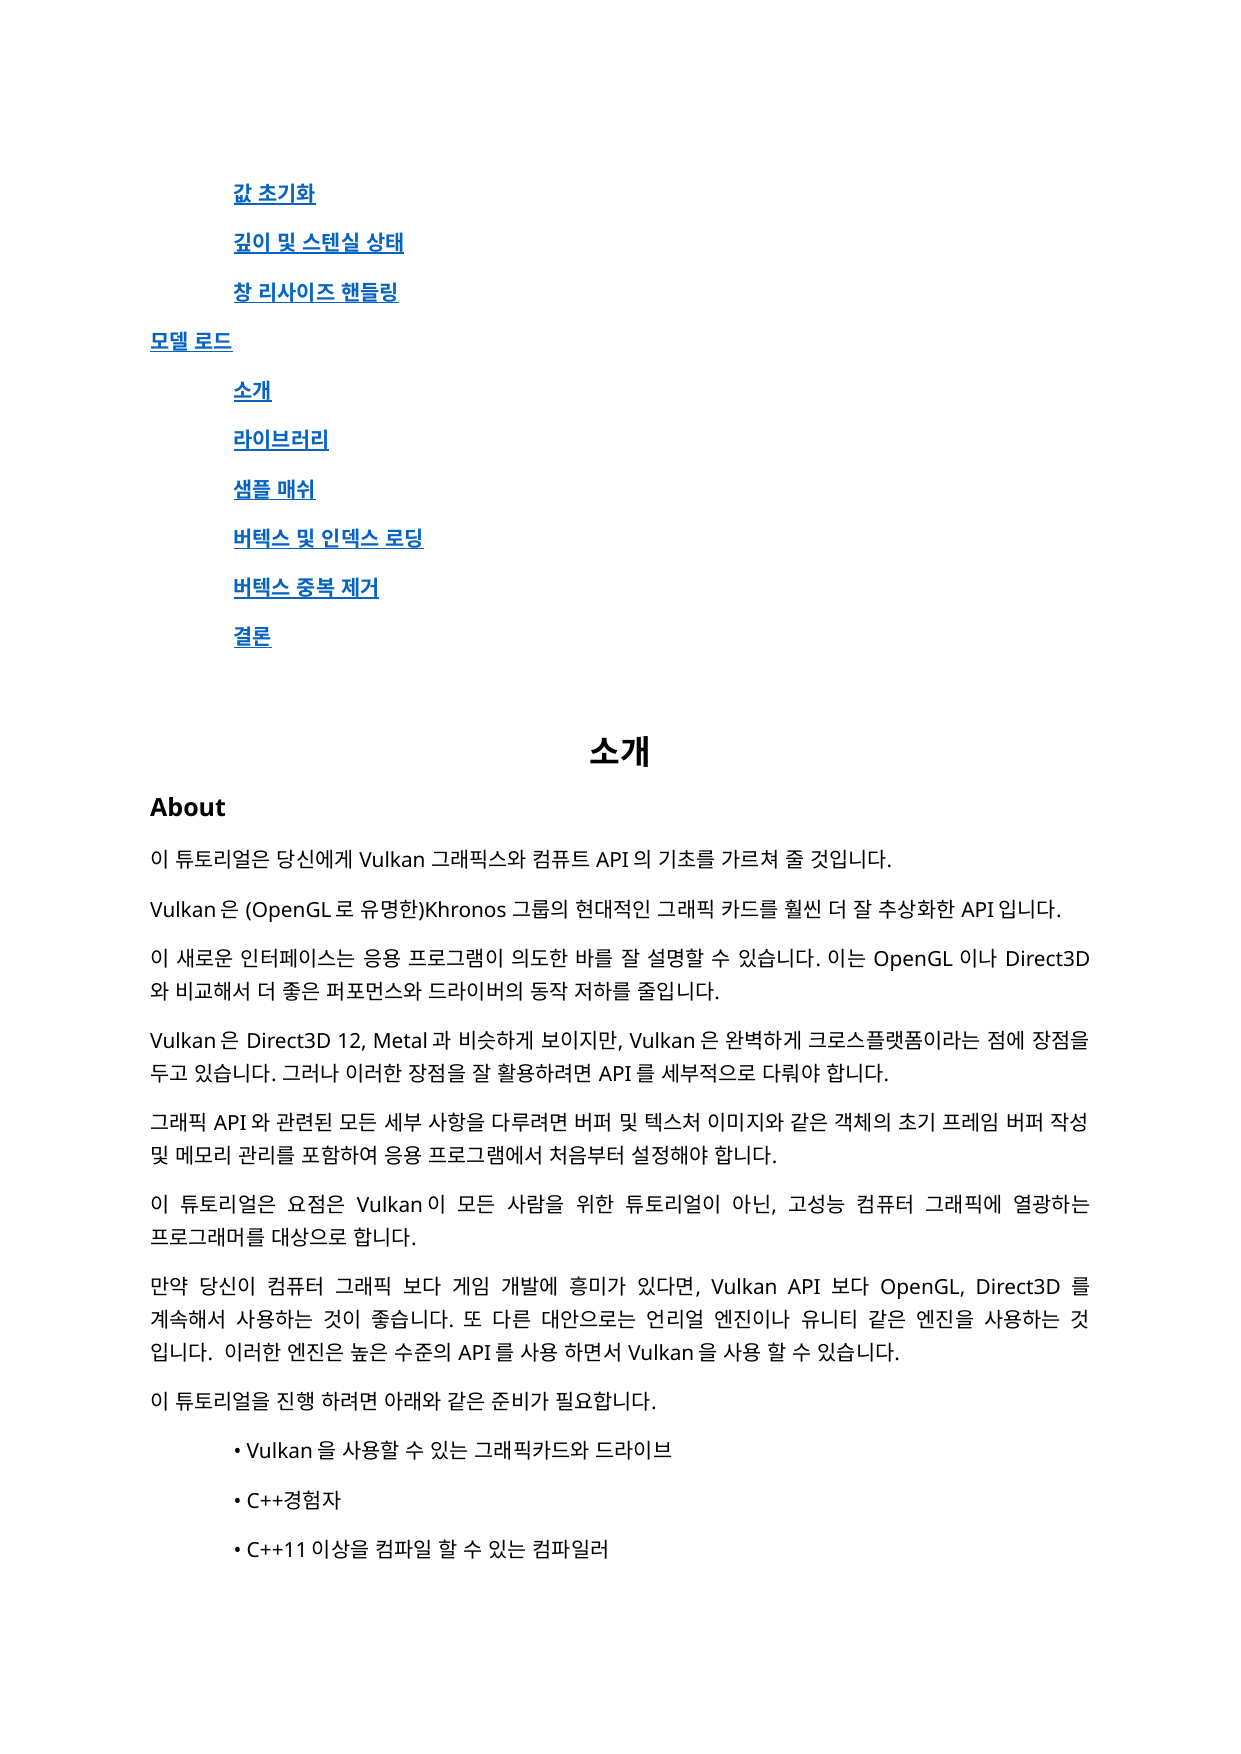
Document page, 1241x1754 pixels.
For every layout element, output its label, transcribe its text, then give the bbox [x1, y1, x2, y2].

text 라이브러리 [150, 423, 1090, 454]
text 결론 [150, 621, 1090, 651]
text 만약 당신이 컴퓨터 그래픽 보다 게임 개발에 흥미가 있다면, Vulkan API 보다 OpenGL, Direct3D 를 계속해서 사용하는 것이 좋습니다. 또 다른 대안으로는 언리얼 엔진이나 유니티 같은 엔진을 사용하는 것 입니다. 이러한 엔진은 높은 수준의 API를 사용 하면서 Vulkan을 사용 할 수 있습니다. [150, 1271, 1090, 1366]
text 이 튜토리얼을 진행 하려면 아래와 같은 준비가 필요합니다. [150, 1385, 1090, 1416]
text 버텍스 및 인덱스 로딩 [150, 522, 1090, 552]
text Vulkan은 (OpenGL로 유명한)Khronos 그룹의 현대적인 그래픽 카드를 훨씬 더 잘 추상화한 API입니다. [150, 893, 1090, 923]
text 값 초기화 [150, 177, 1090, 207]
text 버텍스 중복 제거 [150, 571, 1090, 602]
text 샘플 매쉬 [150, 473, 1090, 503]
text • C++11이상을 컴파일 할 수 있는 컴파일러 [150, 1533, 1090, 1564]
text • C++경험자 [150, 1484, 1090, 1514]
text 깊이 및 스텐실 상태 [150, 226, 1090, 257]
title 소개 [150, 726, 1090, 774]
text Vulkan은 Direct3D 12, Metal과 비슷하게 보이지만, Vulkan은 완벽하게 크로스플랫폼이라는 점에 장점을 두고 있습니다. 그러나 이러한 장점을 잘 활용하려면 API를 세부적으로 다뤄야 합니다. [150, 1024, 1090, 1087]
text 소개 [150, 374, 1090, 404]
text 모델 로드 [150, 325, 1090, 355]
text 이 튜토리얼은 당신에게 Vulkan 그래픽스와 컴퓨트 API의 기초를 가르쳐 줄 것입니다. [150, 843, 1090, 874]
text 이 새로운 인터페이스는 응용 프로그램이 의도한 바를 잘 설명할 수 있습니다. 이는 OpenGL 이나 Direct3D와 비교해서 더 좋은 퍼포먼스와 드라이버의 동작 저하를 줄입니다. [150, 942, 1090, 1005]
text 그래픽 API와 관련된 모든 세부 사항을 다루려면 버퍼 및 텍스처 이미지와 같은 객체의 초기 프레임 버퍼 작성 및 메모리 관리를 포함하여 응용 프로그램에서 처음부터 설정해야 합니다. [150, 1106, 1090, 1169]
text About [150, 790, 1090, 824]
text 창 리사이즈 핸들링 [150, 276, 1090, 306]
text • Vulkan을 사용할 수 있는 그래픽카드와 드라이브 [150, 1435, 1090, 1465]
text 이 튜토리얼은 요점은 Vulkan이 모든 사람을 위한 튜토리얼이 아닌, 고성능 컴퓨터 그래픽에 열광하는 프로그래머를 대상으로 합니다. [150, 1188, 1090, 1252]
